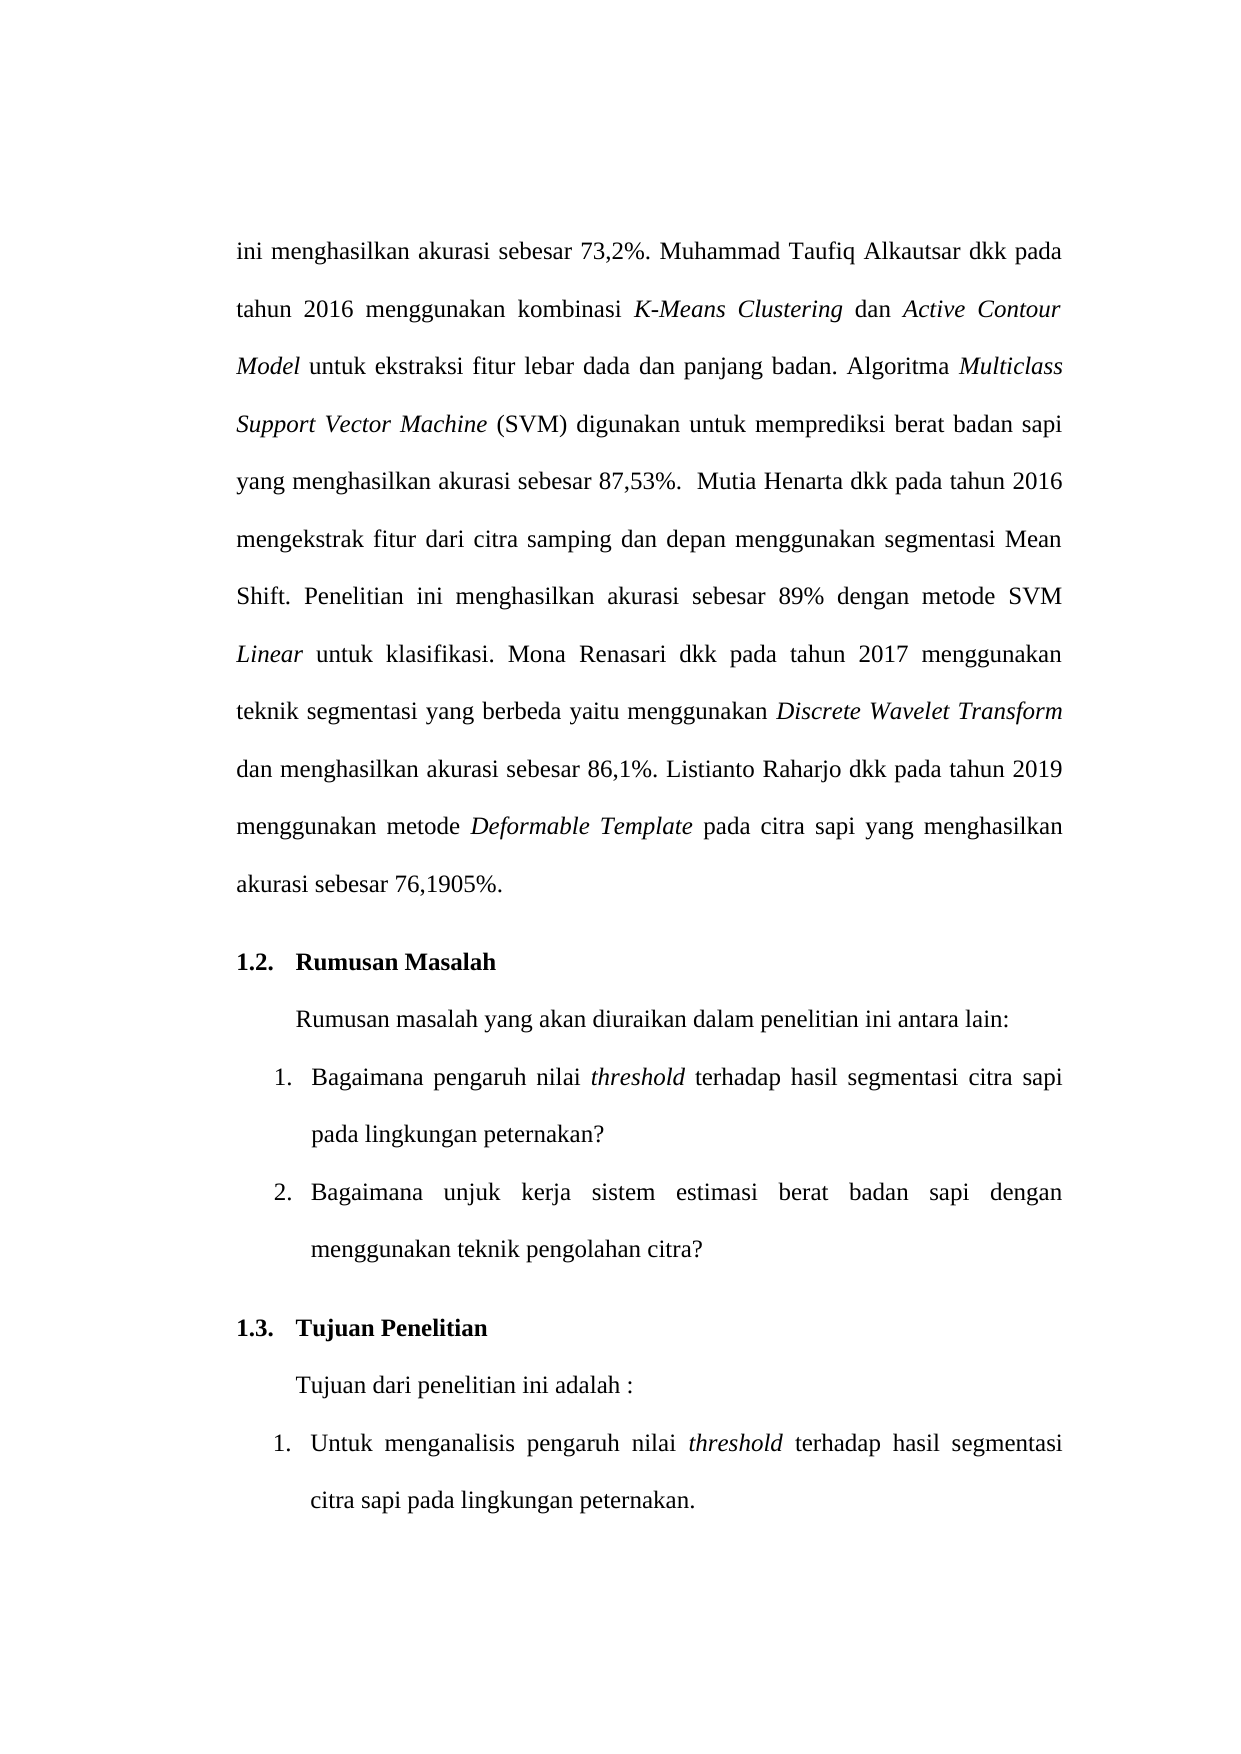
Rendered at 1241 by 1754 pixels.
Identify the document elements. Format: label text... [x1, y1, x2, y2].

text Tujuan dari penelitian ini adalah : [236, 1370, 1063, 1399]
text Rumusan masalah yang akan diuraikan dalam penelitian ini antara lain: [236, 1004, 1063, 1033]
subtitle Rumusan Masalah [236, 947, 1063, 976]
list Untuk menganalisis pengaruh nilai threshold terhadap hasil segmentasi citra sapi pada lingkungan peternakan. [273, 1428, 1063, 1514]
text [236, 236, 1063, 897]
subtitle Tujuan Penelitian [236, 1313, 1063, 1342]
list Bagaimana pengaruh nilai threshold terhadap hasil segmentasi citra sapi pada lingkungan peternakan? [274, 1062, 1063, 1148]
list Bagaimana unjuk kerja sistem estimasi berat badan sapi dengan menggunakan teknik pengolahan citra? [273, 1177, 1063, 1263]
